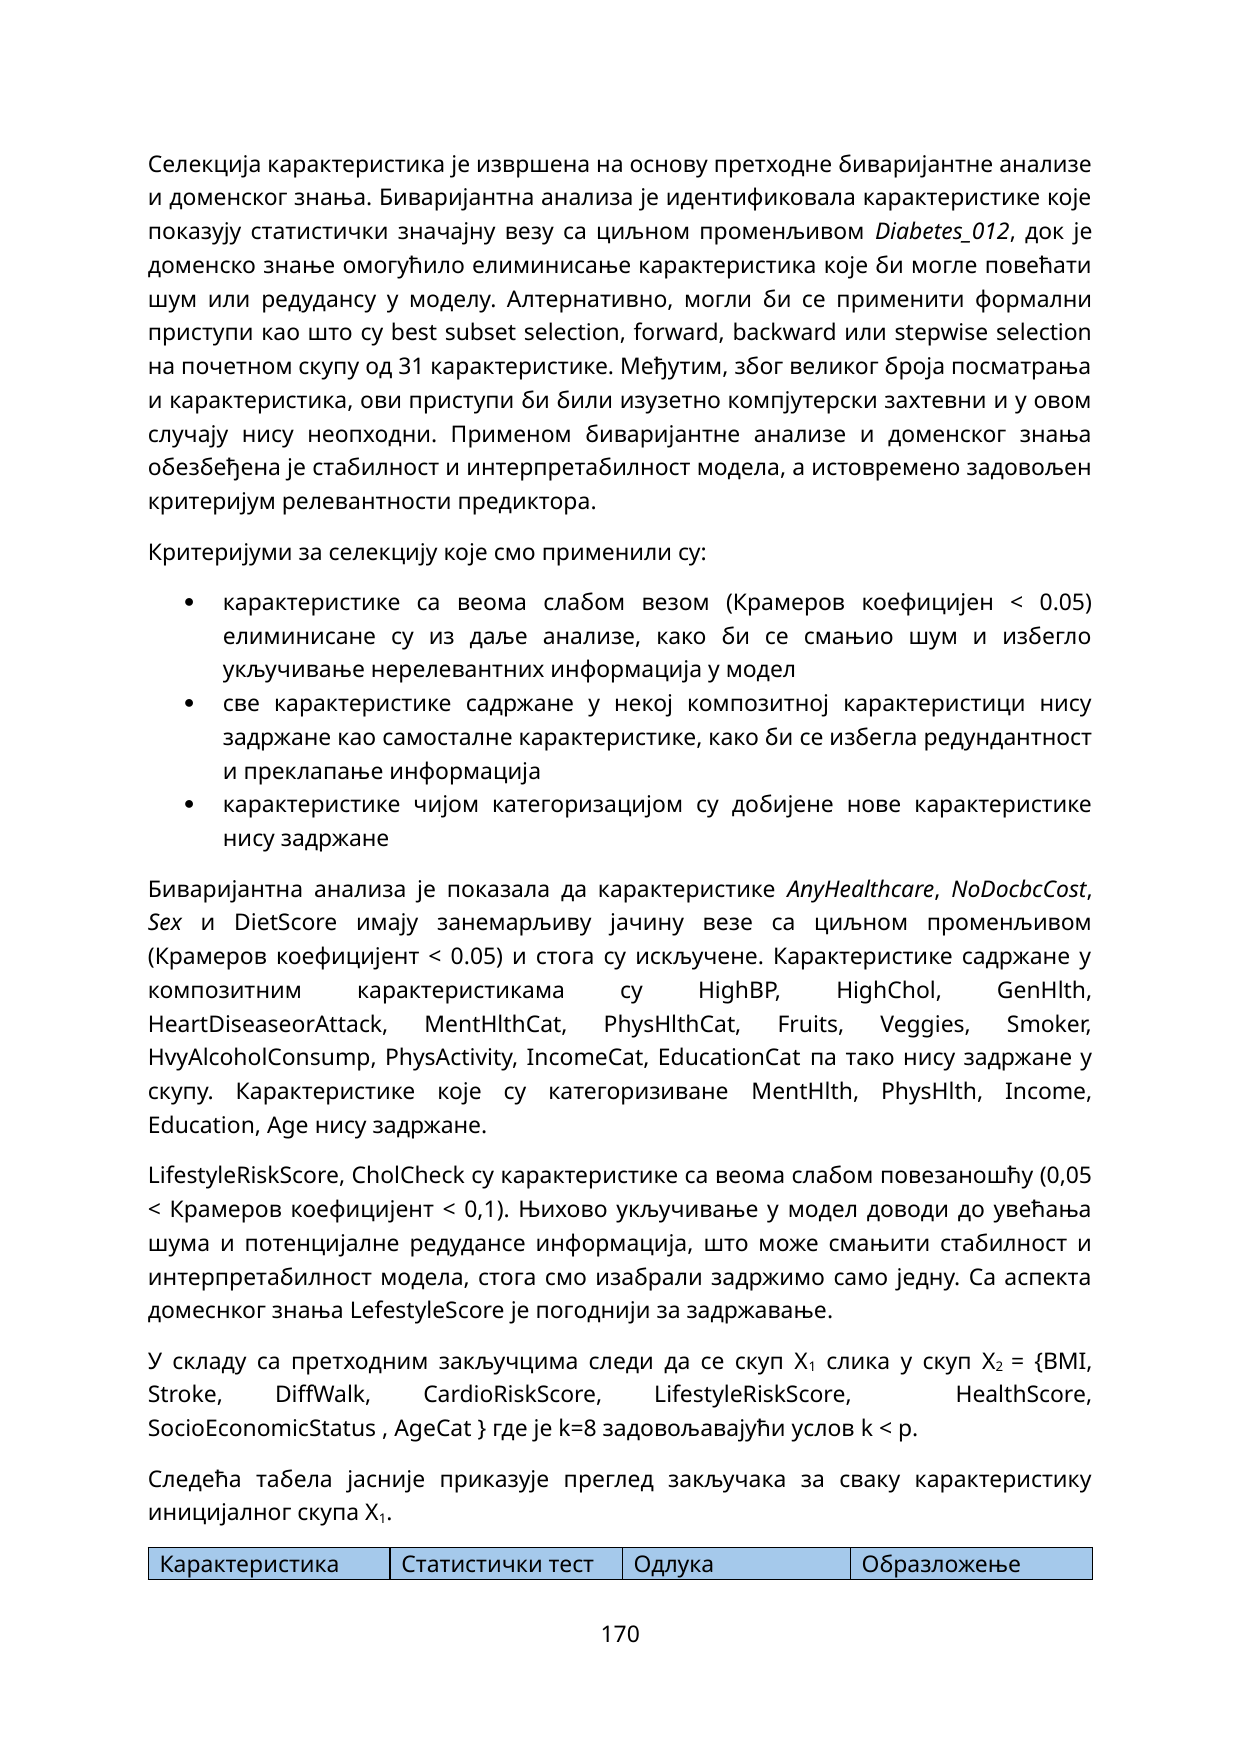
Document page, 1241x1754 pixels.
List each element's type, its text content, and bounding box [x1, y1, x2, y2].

text Биваријантна анализа је показала да карактеристике AnyHealthcare, NoDocbcCost, Sex и DietScore имају занемарљиву јачину везе са циљном променљивом (Крамеров коефицијент < 0.05) и стога су искључене. Карактеристике садржане у композитним карактеристикама су HighBP, HighChol, GenHlth, HeartDiseaseorAttack, MentHlthCat, PhysHlthCat, Fruits, Veggies, Smoker, HvyAlcoholConsump, PhysActivity, IncomeCat, EducationCat па тако нису задржане у скупу. Карактеристике које су категоризиване MentHlth, PhysHlth, Income, Education, Age нису задржане. [148, 873, 1093, 1140]
text У складу са претходним закључцима следи да се скуп X1 слика у скуп X2 = {BMI, Stroke, DiffWalk, CardioRiskScore, LifestyleRiskScore, HealthScore, SocioEconomicStatus , AgeCat } где је k=8 задовољавајући услов k < p. [148, 1345, 1093, 1443]
text Следећа табела јасније приказује преглед закључака за сваку карактеристику иницијалног скупа X1. [148, 1463, 1093, 1528]
list карактеристике чијом категоризацијом су добијене нове карактеристике нису задржане [185, 788, 1093, 853]
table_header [391, 1548, 622, 1579]
list карактеристике са веома слабом везом (Крамеров коефицијен < 0.05) елиминисане су из даље анализе, како би се смањио шум и избегло укључивање нерелевантних информација у модел [185, 586, 1093, 685]
text Селекција карактеристика је извршена на основу претходне биваријантне анализе и доменског знања. Биваријантна анализа је идентификовала карактеристике које показују статистички значајну везу са циљном променљивом Diabetes_012, док је доменско знање омогућило елиминисање карактеристика које би могле повећати шум или редудансу у моделу. Алтернативно, могли би се применити формални приступи као што су best subset selection, forward, backward или stepwise selection на почетном скупу од 31 карактеристике. Међутим, због великог броја посматрања и карактеристика, ови приступи би били изузетно компјутерски захтевни и у овом случају нису неопходни. Применом биваријантне анализе и доменског знања обезбеђена је стабилност и интерпретабилност модела, а истовремено задовољен критеријум релевантности предиктора. [148, 148, 1093, 516]
table_header Образложење [851, 1548, 1092, 1579]
table_header Одлука [623, 1548, 850, 1579]
list све карактеристике садржане у некој композитној карактеристици нису задржане као самосталне карактеристике, како би се избегла редундантност и преклапање информација [185, 687, 1093, 786]
text LifestyleRiskScore, CholCheck су карактеристике са веома слабом повезаношћу (0,05 < Крамеров коефицијент < 0,1). Њихово укључивање у модел доводи до увећања шума и потенцијалне редудансе информација, што може смањити стабилност и интерпретабилност модела, стога смо изабрали задржимо само једну. Са аспекта домеснког знања LefestyleScore је погоднији за задржавање. [148, 1159, 1093, 1326]
table_header Карактеристика [149, 1548, 389, 1579]
text Критеријуми за селекцију које смо применили су: [148, 536, 1093, 567]
